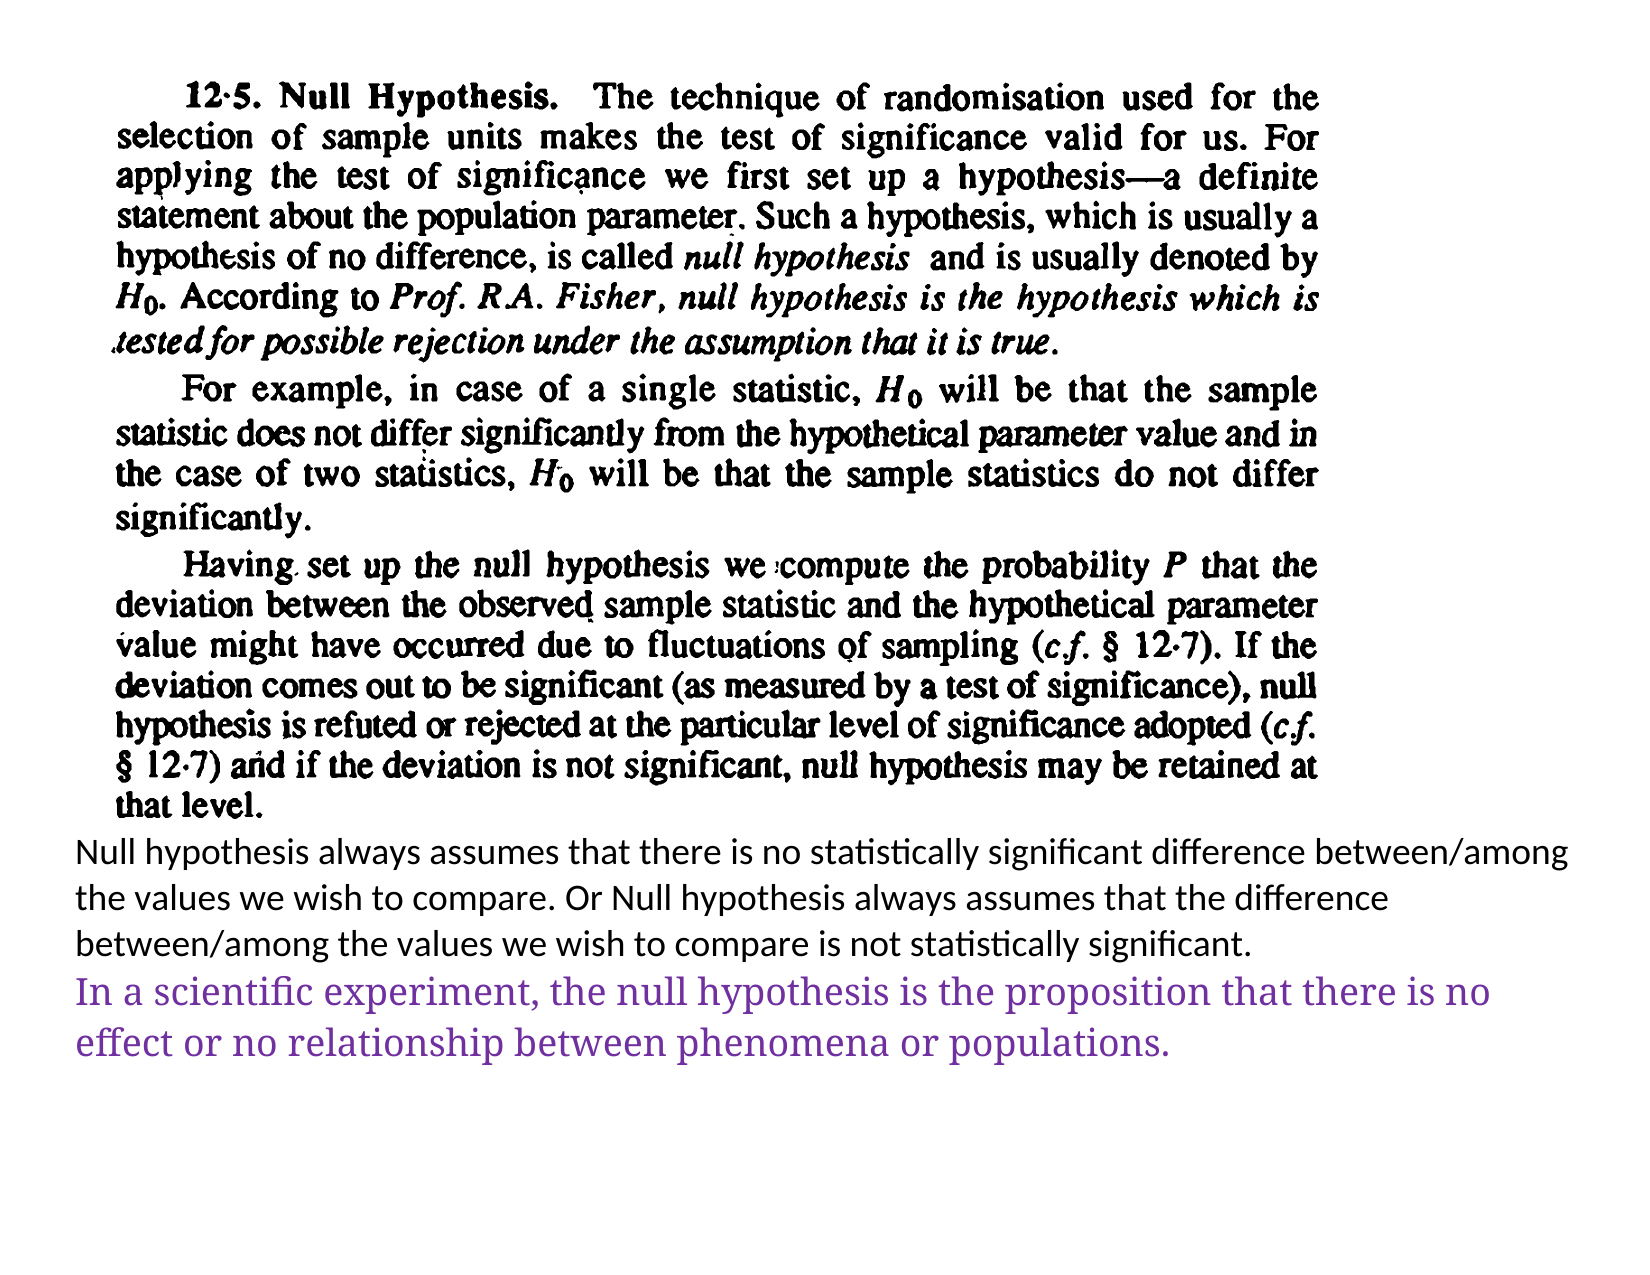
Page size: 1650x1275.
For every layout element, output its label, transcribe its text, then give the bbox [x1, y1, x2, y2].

text Null hypothesis always assumes that there is no statistically significant difference between/among the values we wish to compare. Or Null hypothesis always assumes that the difference between/among the values we wish to compare is not statistically significant. [75, 828, 1575, 966]
text In a scientific experiment, the null hypothesis is the proposition that there is no effect or no relationship between phenomena or populations. [1171, 966, 1575, 1068]
